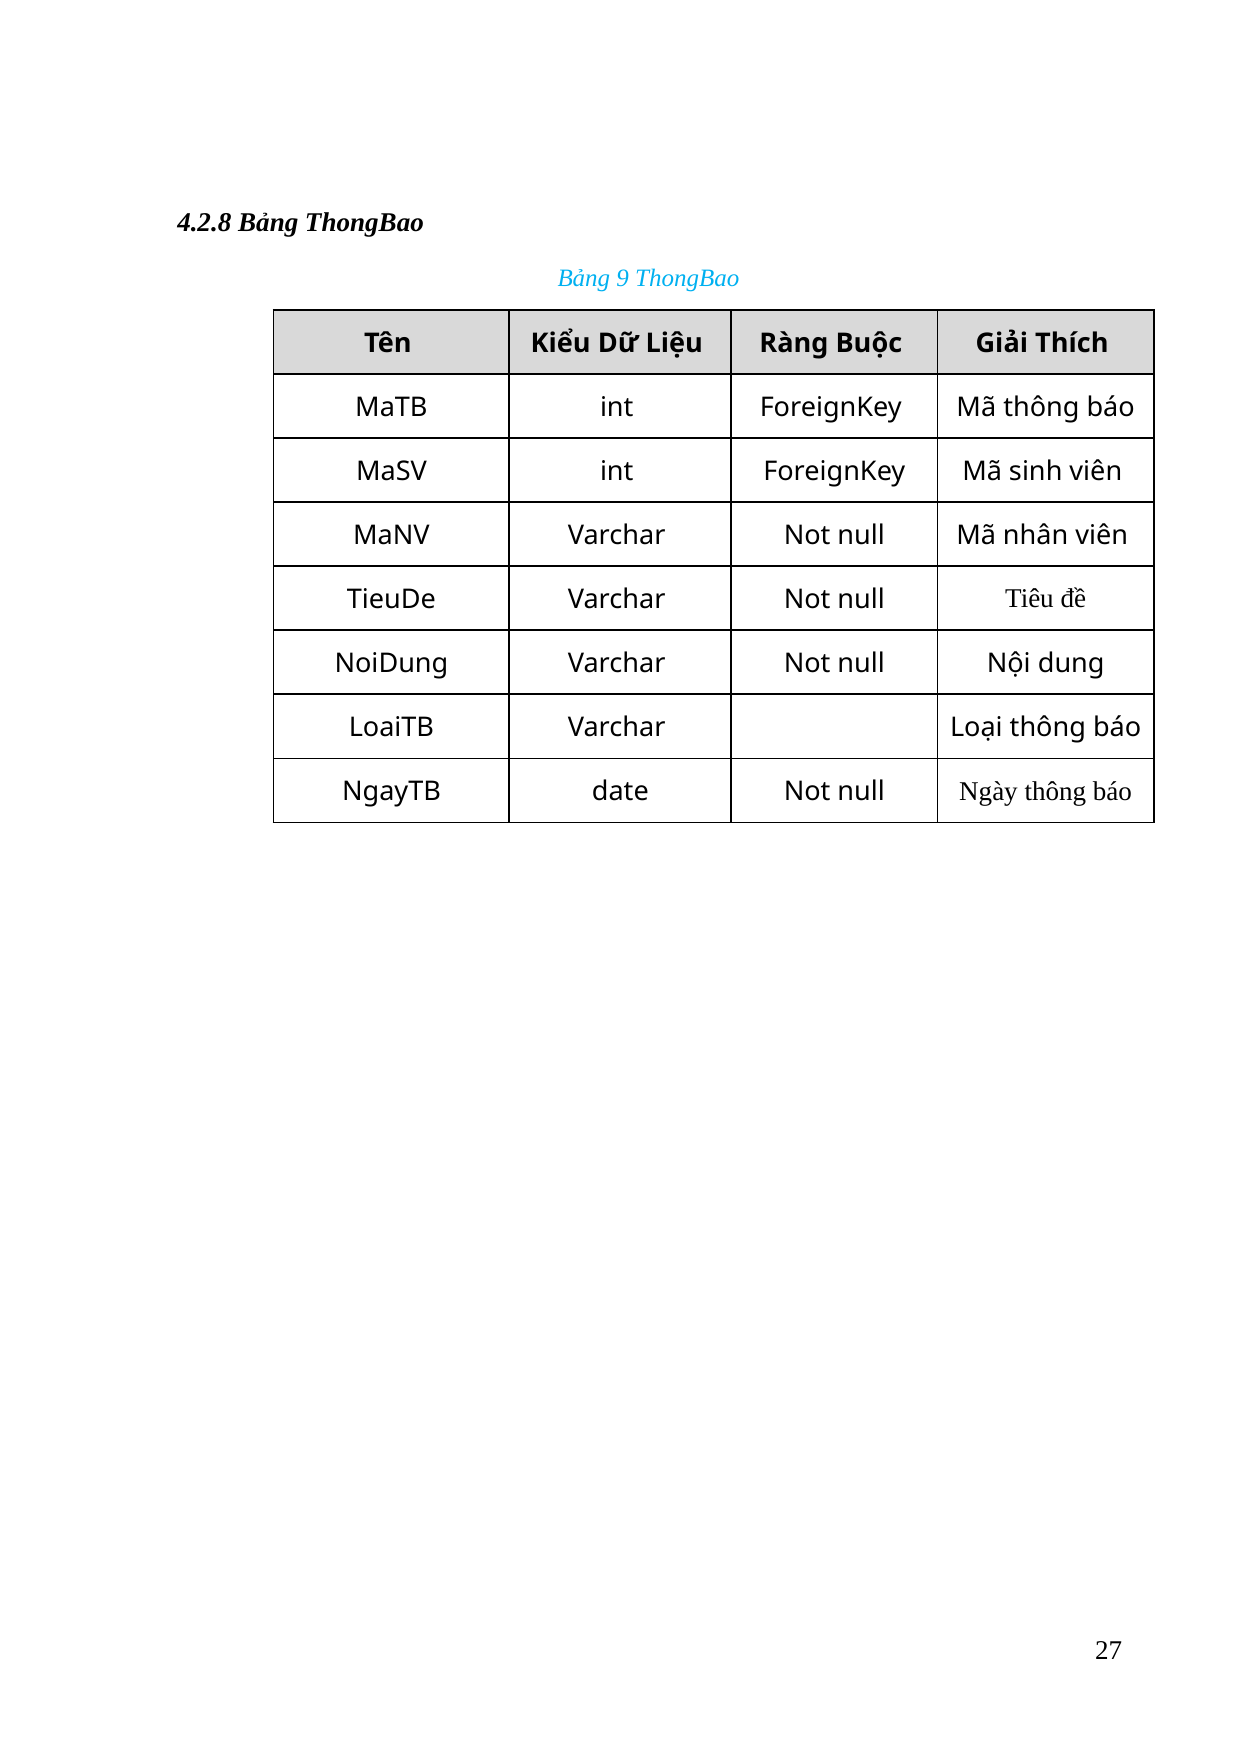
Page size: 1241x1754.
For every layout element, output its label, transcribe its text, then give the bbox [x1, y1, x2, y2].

table_cell Mã nhân viên [938, 503, 1153, 565]
table_cell ForeignKey [732, 375, 937, 437]
table_cell Loại thông báo [938, 695, 1153, 757]
subtitle Bảng ThongBao [177, 203, 1122, 240]
table_cell date [510, 759, 730, 821]
table_cell LoaiTB [274, 695, 508, 757]
table_cell Not null [732, 567, 937, 629]
table_cell MaTB [274, 375, 508, 437]
table_cell TieuDe [274, 567, 508, 629]
table_cell ForeignKey [732, 439, 937, 501]
table_header Kiểu Dữ Liệu [510, 311, 730, 373]
table_cell Mã thông báo [938, 375, 1153, 437]
table_cell int [510, 375, 730, 437]
table_cell Varchar [510, 503, 730, 565]
table_cell NgayTB [274, 759, 508, 821]
table_header Ràng Buộc [732, 311, 937, 373]
table_cell MaNV [274, 503, 508, 565]
table_cell Varchar [510, 567, 730, 629]
table_cell NoiDung [274, 631, 508, 693]
table_cell Ngày thông báo [938, 759, 1153, 821]
table_header Giải Thích [938, 311, 1153, 373]
table_cell Nội dung [938, 631, 1153, 693]
text Bảng 9 ThongBao [177, 259, 1122, 296]
table_cell MaSV [274, 439, 508, 501]
table_cell Not null [732, 759, 937, 821]
table_cell Tiêu đề [938, 567, 1153, 629]
table_cell Mã sinh viên [938, 439, 1153, 501]
table_cell Varchar [510, 695, 730, 757]
table_header Tên [274, 311, 508, 373]
table_cell int [510, 439, 730, 501]
table_cell Not null [732, 631, 937, 693]
table_cell Varchar [510, 631, 730, 693]
table_cell Not null [732, 503, 937, 565]
table_cell [732, 695, 937, 757]
